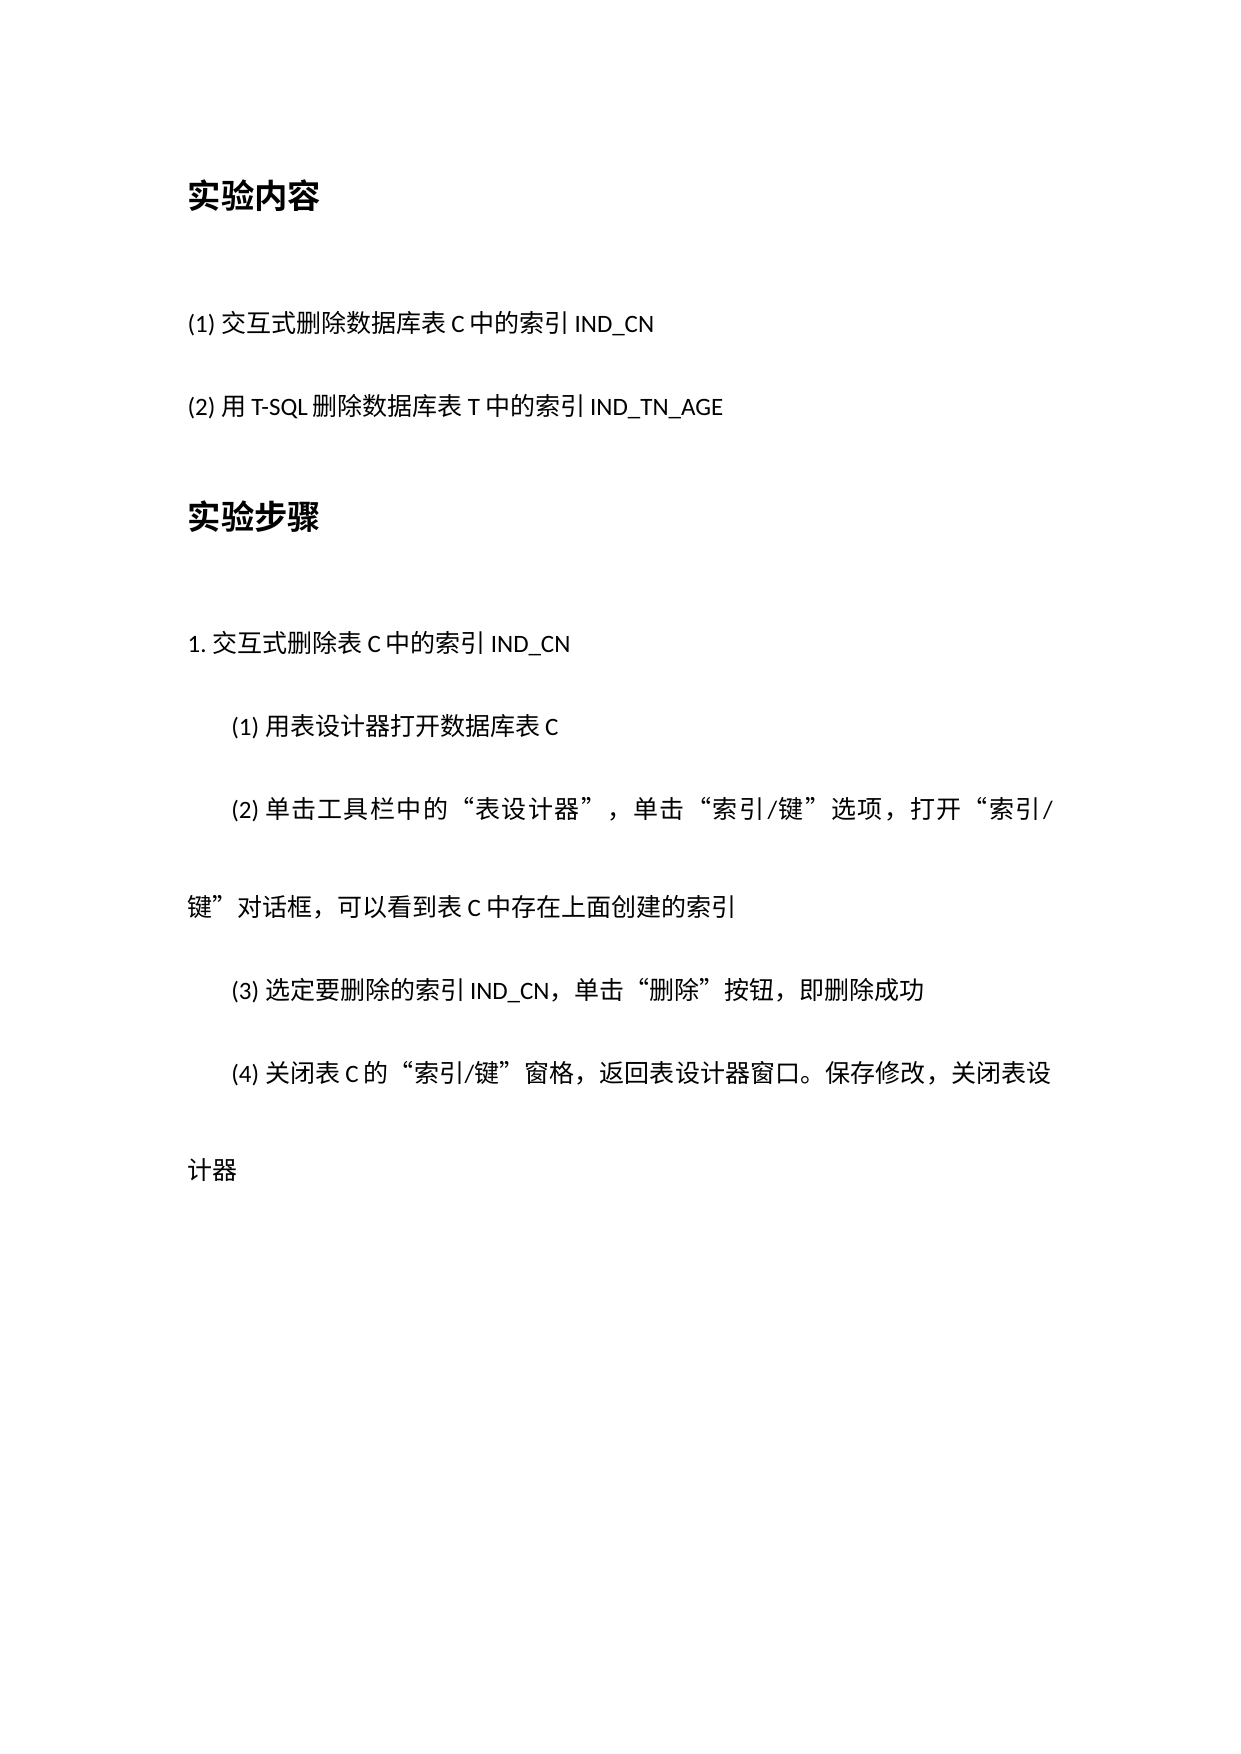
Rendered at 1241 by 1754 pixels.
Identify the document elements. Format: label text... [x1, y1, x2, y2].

list 交互式删除数据库表C中的索引IND_CN [187, 289, 1053, 354]
list 用表设计器打开数据库表C [231, 692, 1053, 757]
list 选定要删除的索引IND_CN，单击“删除”按钮，即删除成功 [187, 956, 1053, 1021]
list 交互式删除表C中的索引IND_CN [187, 609, 1053, 674]
list 关闭表C的“索引/键”窗格，返回表设计器窗口。保存修改，关闭表设计器 [187, 1039, 1053, 1201]
list 单击工具栏中的“表设计器”，单击“索引/键”选项，打开“索引/键”对话框，可以看到表C中存在上面创建的索引 [187, 775, 1053, 938]
subtitle 实验内容 [187, 162, 1053, 227]
list 用T-SQL删除数据库表T中的索引IND_TN_AGE [187, 372, 1053, 437]
subtitle 实验步骤 [187, 482, 1053, 547]
